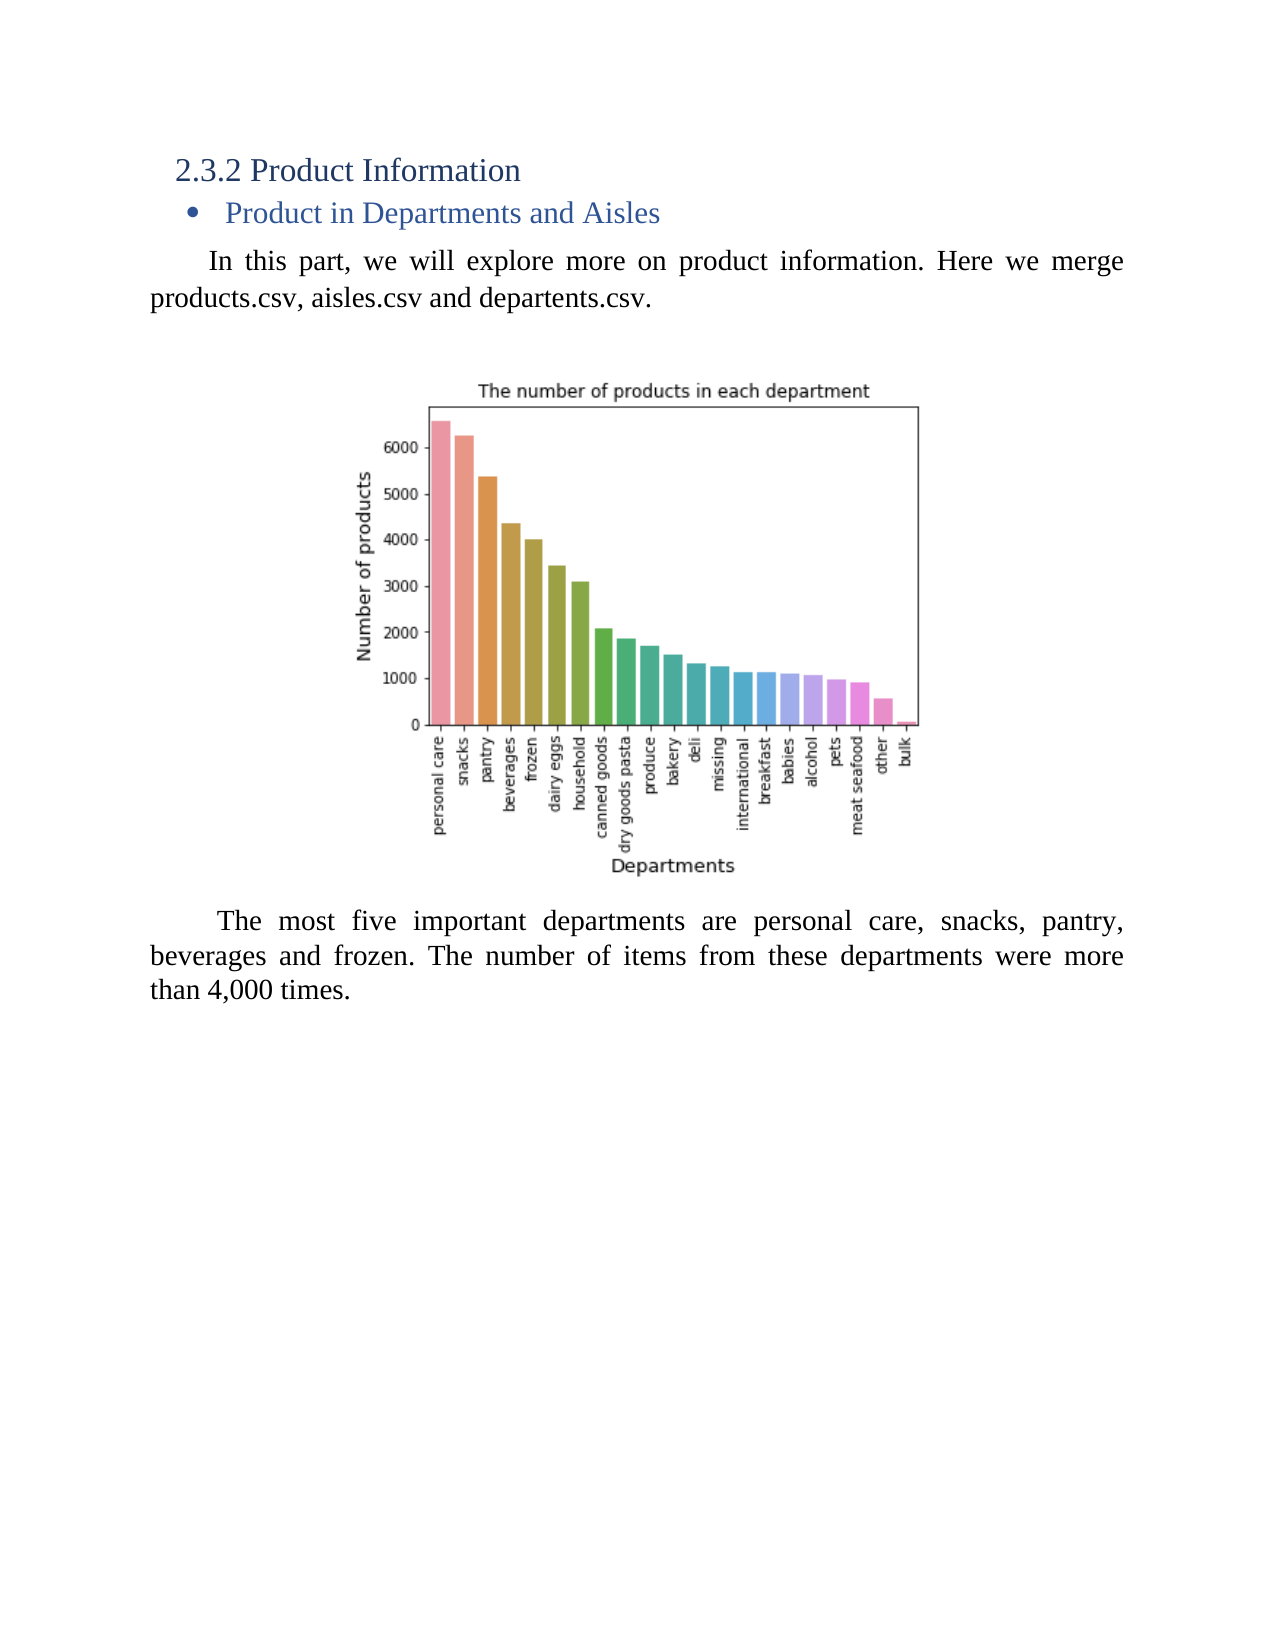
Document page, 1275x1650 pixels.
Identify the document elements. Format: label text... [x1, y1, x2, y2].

picture [347, 373, 928, 887]
subtitle Product in Departments and Aisles [187, 194, 1125, 231]
subtitle 2.3.2 Product Information [175, 150, 1125, 188]
text ﻿The most five important departments are personal care, snacks, pantry, beverages and frozen. The number of items from these departments were more than 4,000 times. [150, 899, 1125, 1005]
text In this part, we will explore more on product information. Here we merge ﻿products.csv, aisles.csv and departents.csv. [150, 243, 1125, 315]
